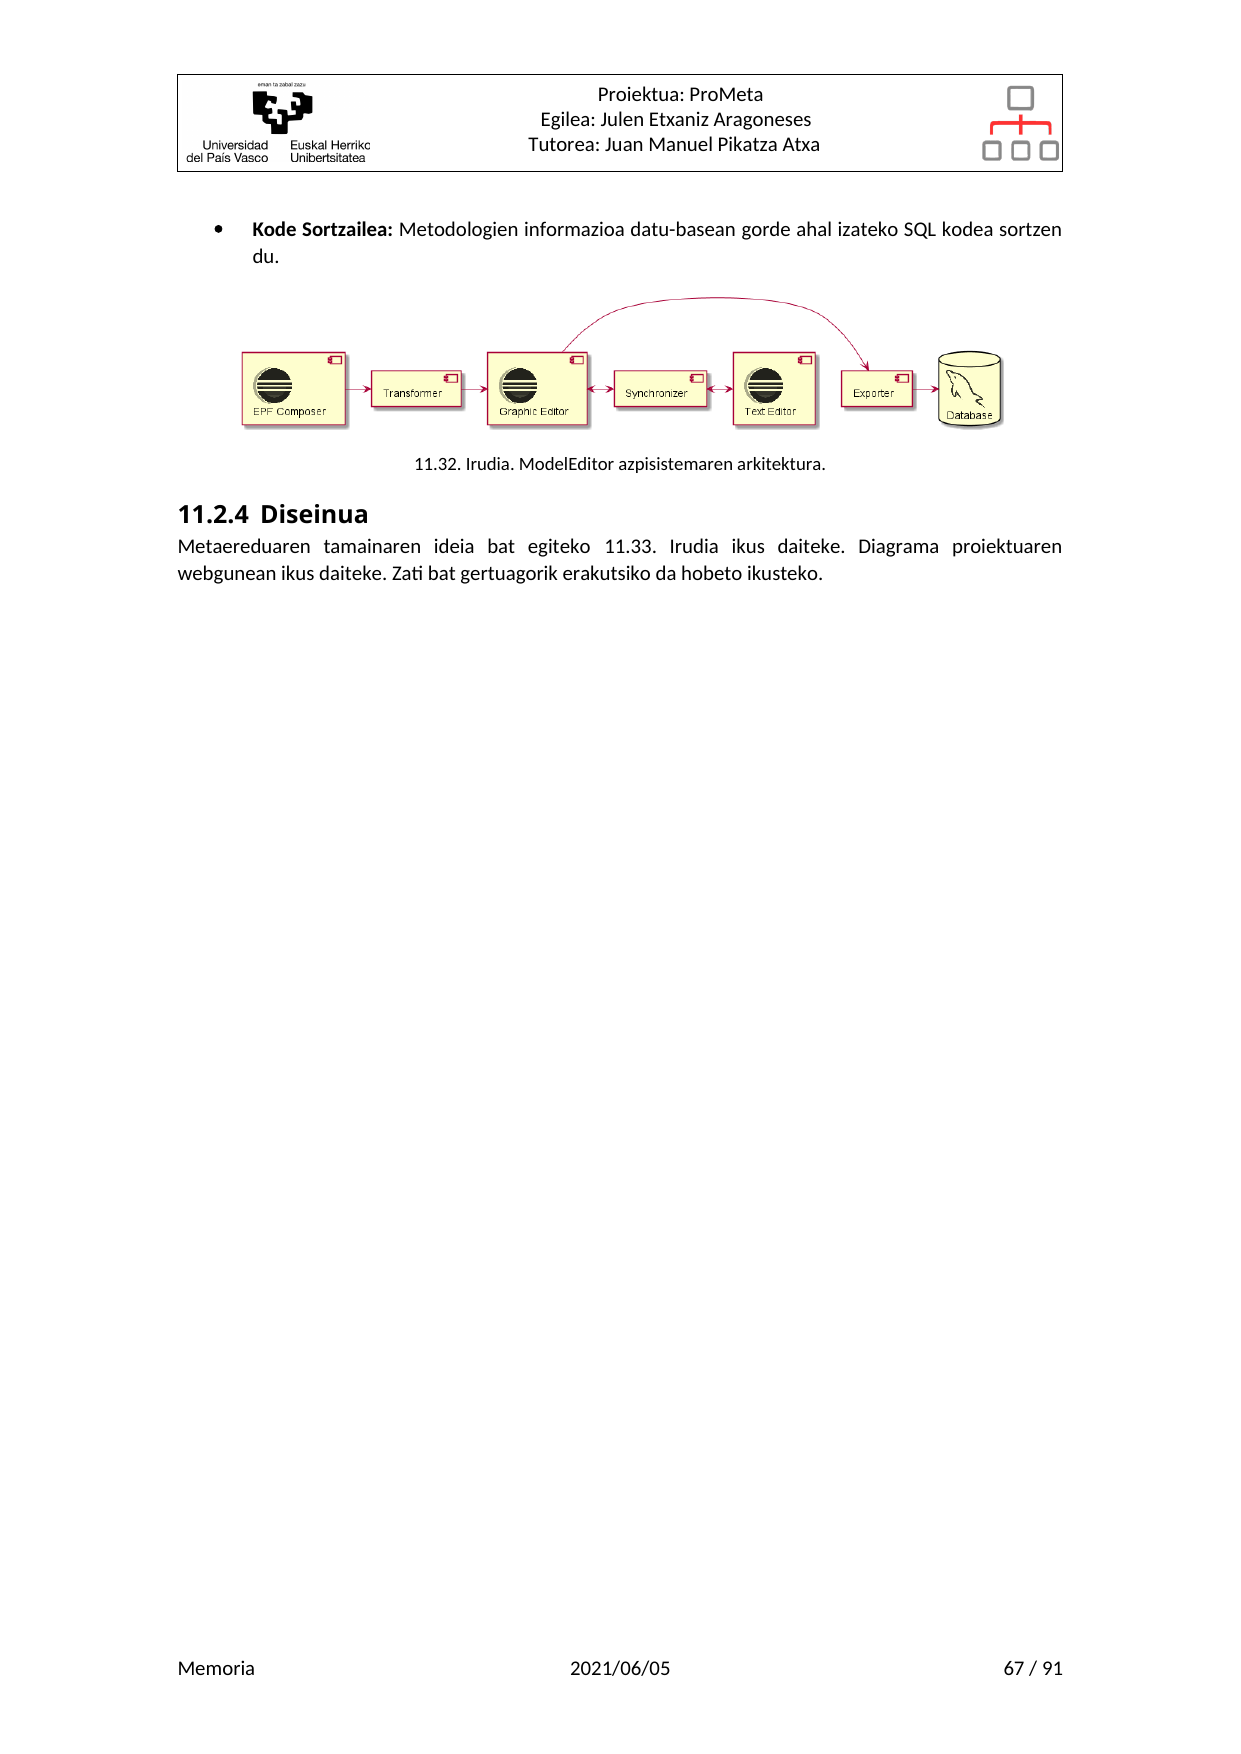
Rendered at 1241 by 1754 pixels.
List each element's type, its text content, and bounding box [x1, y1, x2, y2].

list Kode Sortzailea: Metodologien informazioa datu-basean gorde ahal izateko SQL kodea sortzen du. [215, 216, 1063, 269]
picture [978, 80, 1060, 162]
picture [236, 287, 1004, 434]
picture [182, 80, 370, 162]
subtitle Diseinua [177, 496, 1063, 530]
